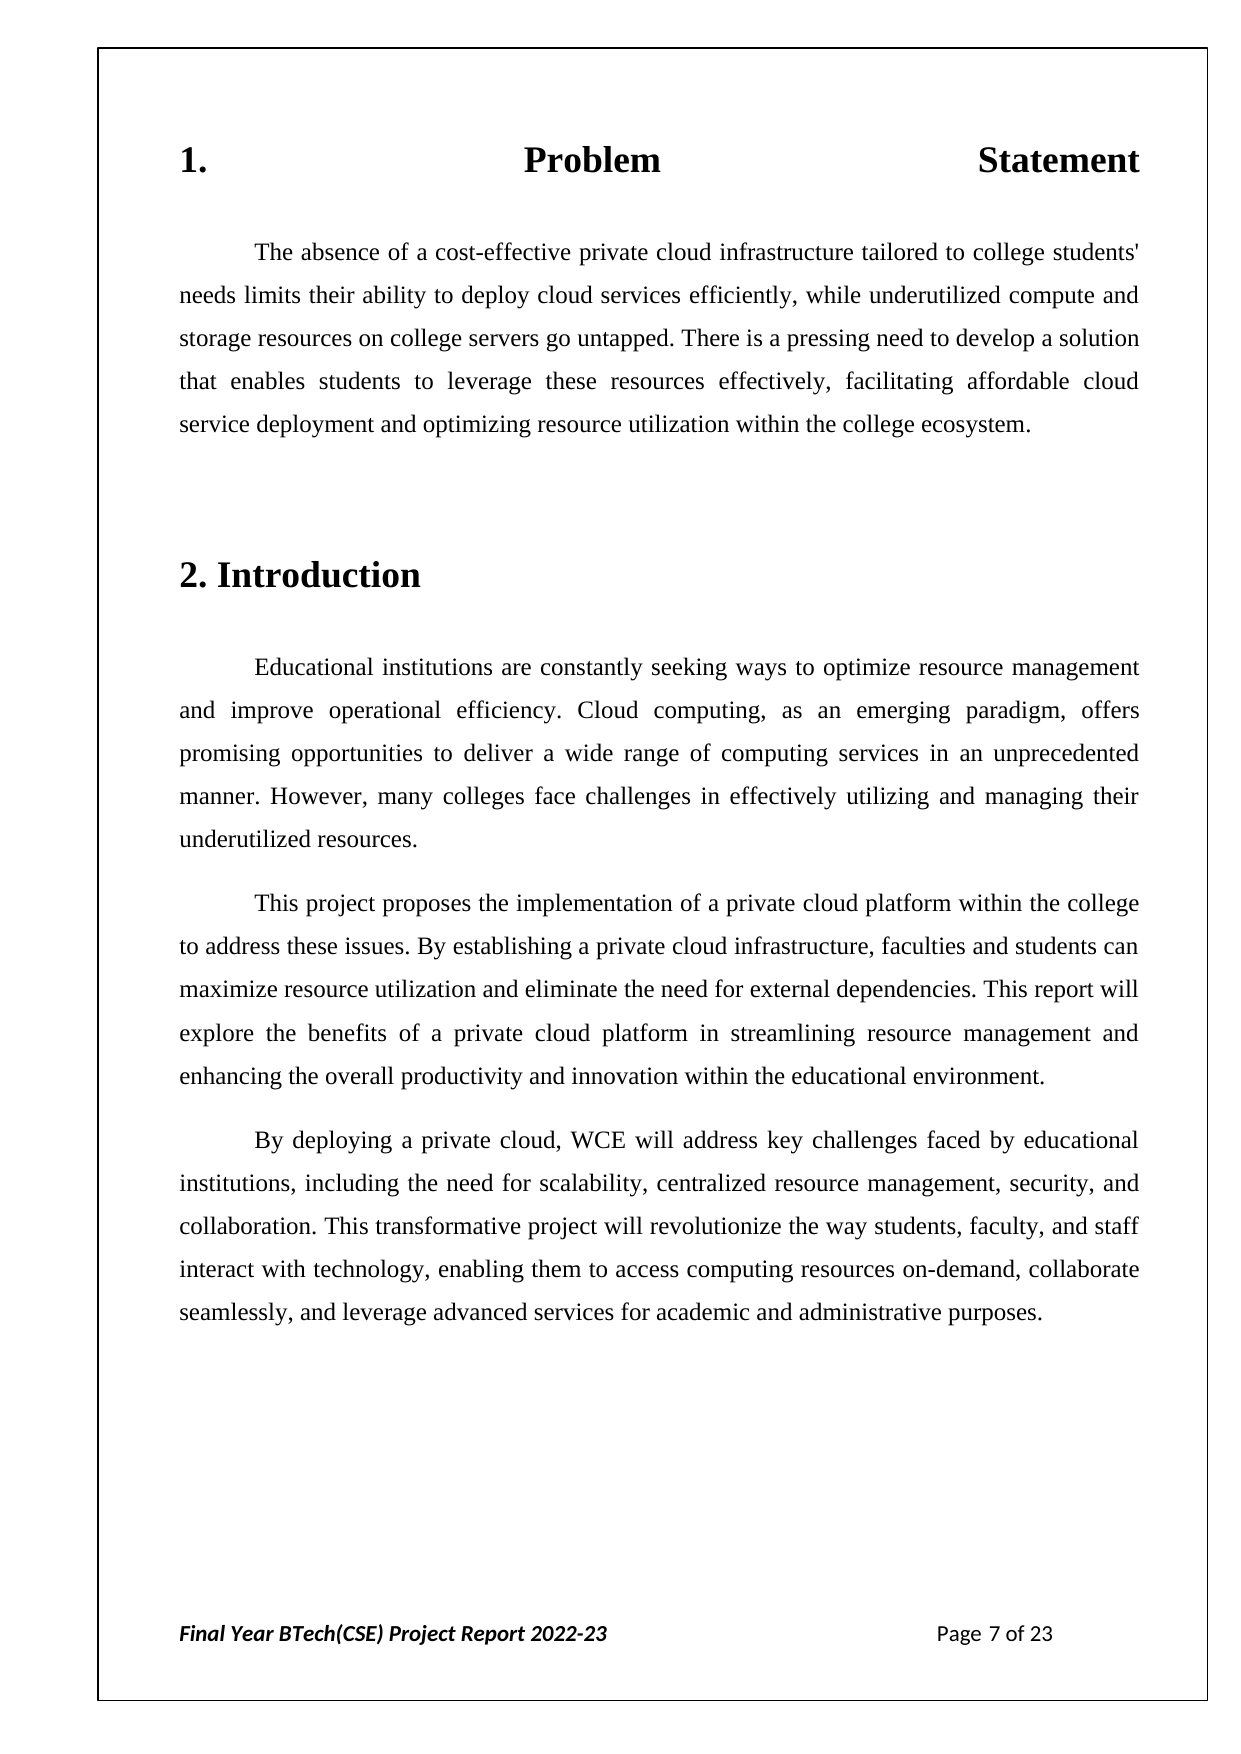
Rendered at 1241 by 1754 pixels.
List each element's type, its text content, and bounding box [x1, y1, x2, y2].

text By deploying a private cloud, WCE will address key challenges faced by educational institutions, including the need for scalability, centralized resource management, security, and collaboration. This transformative project will revolutionize the way students, faculty, and staff interact with technology, enabling them to access computing resources on-demand, collaborate seamlessly, and leverage advanced services for academic and administrative purposes. [179, 1125, 1140, 1326]
text 1. Problem Statement [179, 137, 1140, 223]
text 2. Introduction [179, 553, 1140, 638]
text The absence of a cost-effective private cloud infrastructure tailored to college students' needs limits their ability to deploy cloud services efficiently, while underutilized compute and storage resources on college servers go untapped. There is a pressing need to develop a solution that enables students to leverage these resources effectively, facilitating affordable cloud service deployment and optimizing resource utilization within the college ecosystem. [179, 237, 1140, 438]
text Educational institutions are constantly seeking ways to optimize resource management and improve operational efficiency. Cloud computing, as an emerging paradigm, offers promising opportunities to deliver a wide range of computing services in an unprecedented manner. However, many colleges face challenges in effectively utilizing and managing their underutilized resources. [179, 652, 1140, 853]
text This project proposes the implementation of a private cloud platform within the college to address these issues. By establishing a private cloud infrastructure, faculties and students can maximize resource utilization and eliminate the need for external dependencies. This report will explore the benefits of a private cloud platform in streamlining resource management and enhancing the overall productivity and innovation within the educational environment. [179, 888, 1140, 1089]
